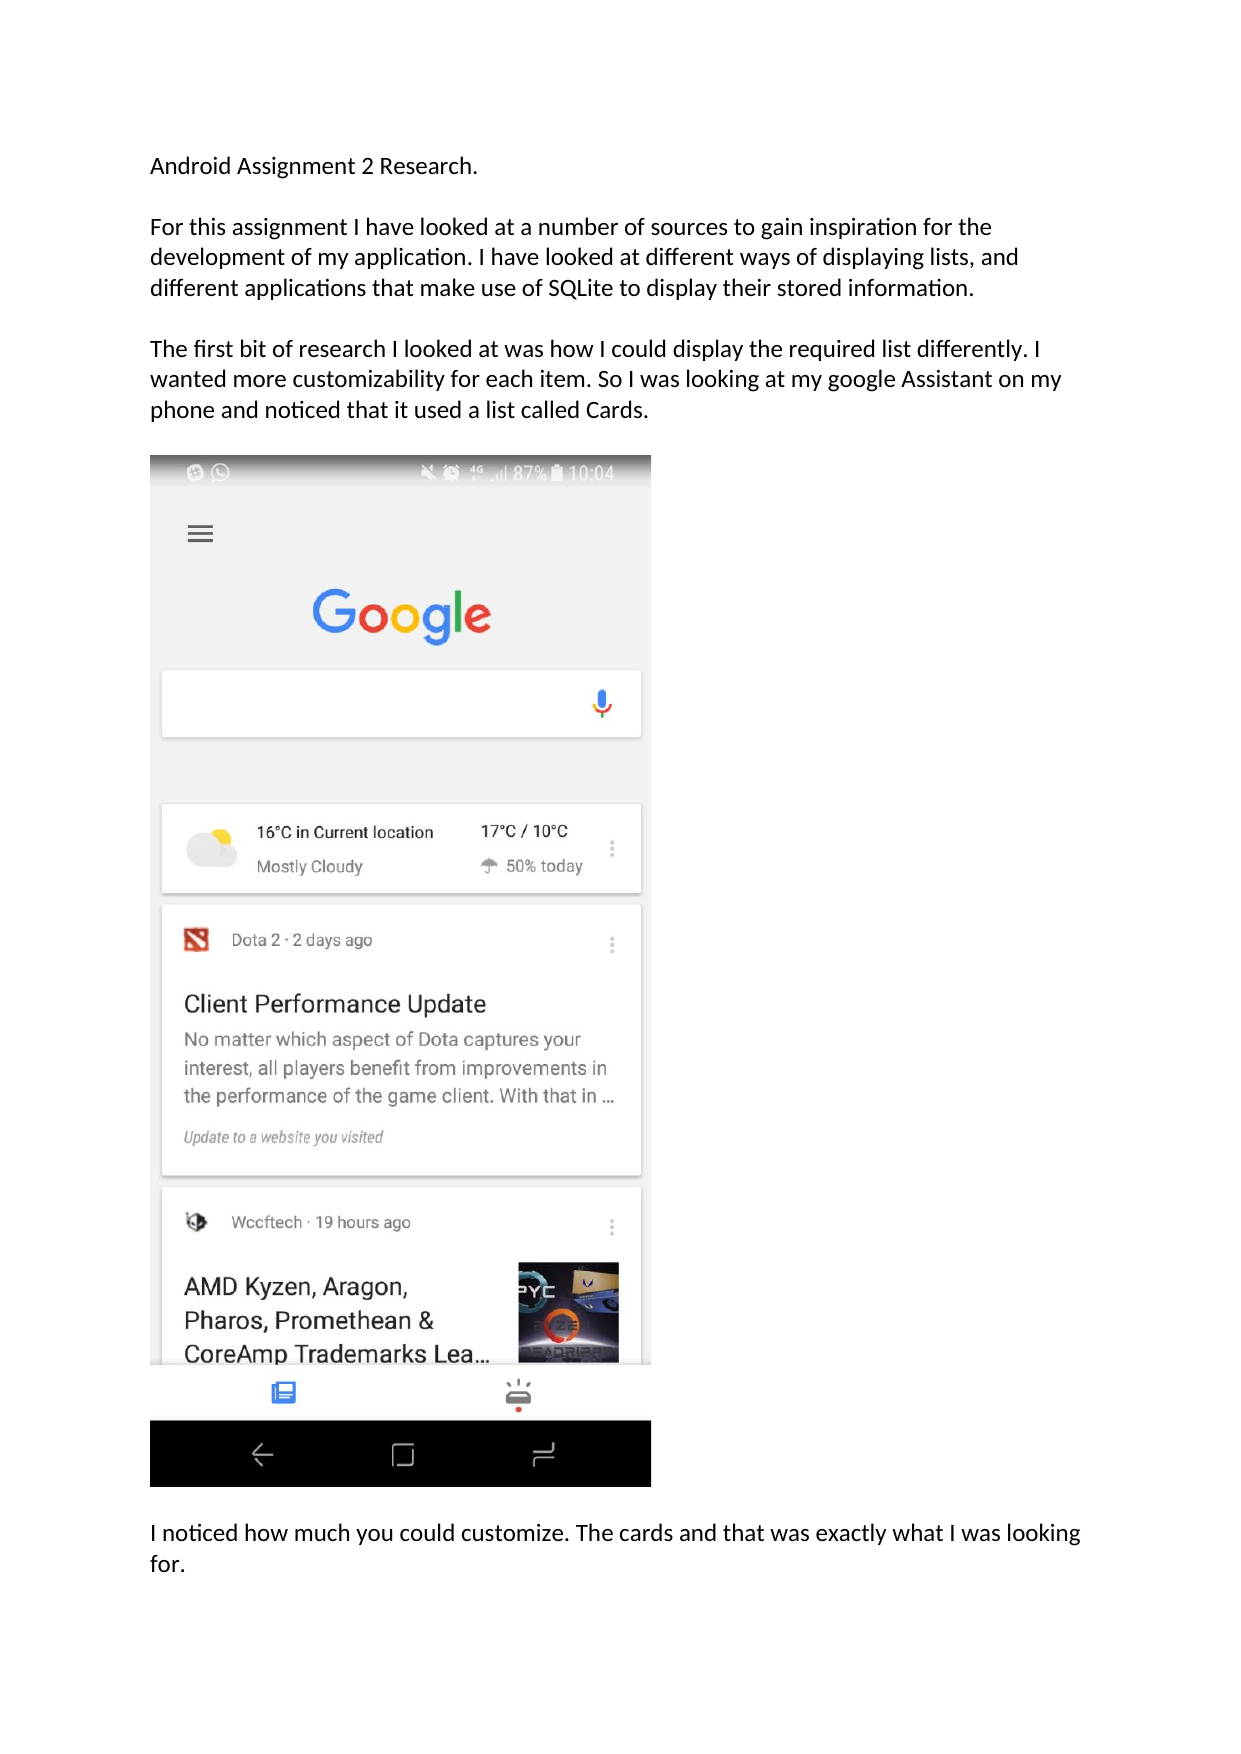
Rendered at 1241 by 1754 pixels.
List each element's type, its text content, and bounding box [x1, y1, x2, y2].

text The first bit of research I looked at was how I could display the required list differently. I wanted more customizability for each item. So I was looking at my google Assistant on my phone and noticed that it used a list called Cards. [150, 333, 1090, 425]
text Android Assignment 2 Research. [150, 150, 1090, 181]
text I noticed how much you could customize. The cards and that was exactly what I was looking for. [150, 1517, 1090, 1578]
picture [150, 455, 652, 1487]
text For this assignment I have looked at a number of sources to gain inspiration for the development of my application. I have looked at different ways of displaying lists, and different applications that make use of SQLite to display their stored information. [150, 211, 1090, 303]
